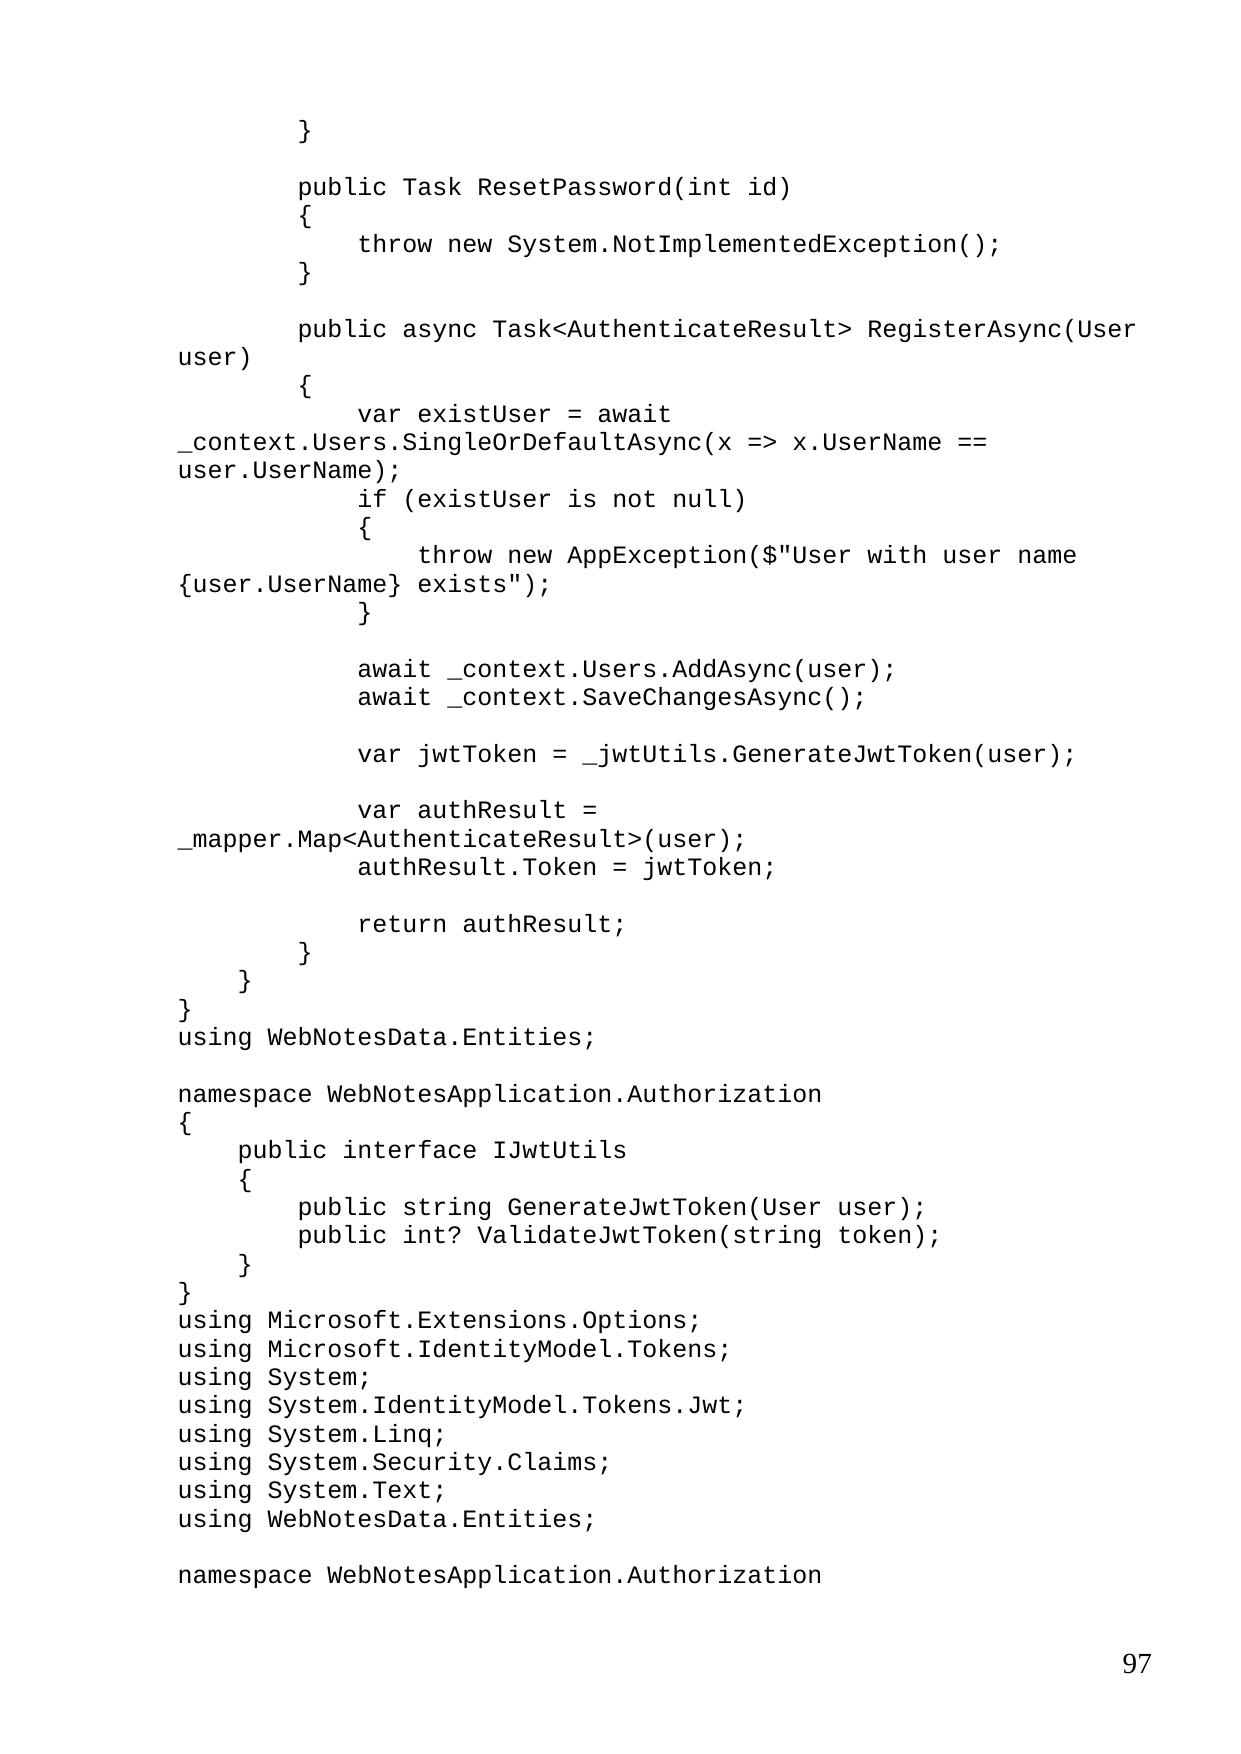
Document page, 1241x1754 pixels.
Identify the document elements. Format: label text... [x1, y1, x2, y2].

text if (existUser is not null) [177, 486, 1152, 515]
text return authResult; [177, 911, 1152, 940]
text { [177, 515, 1152, 543]
text authResult.Token = jwtToken; [177, 855, 1152, 883]
text var existUser = await _context.Users.SingleOrDefaultAsync(x => x.UserName == user.UserName); [177, 401, 1152, 486]
text } [177, 968, 1152, 996]
text using System; [177, 1365, 1152, 1393]
text namespace WebNotesApplication.Authorization [177, 1563, 1152, 1591]
text using System.Text; [177, 1478, 1152, 1506]
text } [177, 996, 1152, 1025]
text public async Task<AuthenticateResult> RegisterAsync(User user) [177, 316, 1152, 373]
text } [177, 1280, 1152, 1308]
text await _context.Users.AddAsync(user); [177, 656, 1152, 685]
text var authResult = _mapper.Map<AuthenticateResult>(user); [177, 798, 1152, 855]
text } [177, 260, 1152, 288]
text { [177, 203, 1152, 231]
text using System.IdentityModel.Tokens.Jwt; [177, 1393, 1152, 1421]
text } [177, 600, 1152, 628]
text using System.Linq; [177, 1421, 1152, 1450]
text using System.Security.Claims; [177, 1450, 1152, 1478]
text await _context.SaveChangesAsync(); [177, 685, 1152, 713]
text using Microsoft.IdentityModel.Tokens; [177, 1336, 1152, 1365]
text using WebNotesData.Entities; [177, 1025, 1152, 1053]
text using Microsoft.Extensions.Options; [177, 1308, 1152, 1336]
text public string GenerateJwtToken(User user); [177, 1195, 1152, 1223]
text public interface IJwtUtils [177, 1138, 1152, 1166]
text } [177, 118, 1152, 146]
text throw new AppException($"User with user name {user.UserName} exists"); [177, 543, 1152, 600]
text public int? ValidateJwtToken(string token); [177, 1223, 1152, 1251]
text public Task ResetPassword(int id) [177, 175, 1152, 203]
text namespace WebNotesApplication.Authorization [177, 1081, 1152, 1110]
text } [177, 940, 1152, 968]
text { [177, 1166, 1152, 1195]
text using WebNotesData.Entities; [177, 1506, 1152, 1535]
text { [177, 373, 1152, 401]
text var jwtToken = _jwtUtils.GenerateJwtToken(user); [177, 741, 1152, 770]
text { [177, 1110, 1152, 1138]
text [177, 231, 1152, 260]
text } [177, 1251, 1152, 1280]
